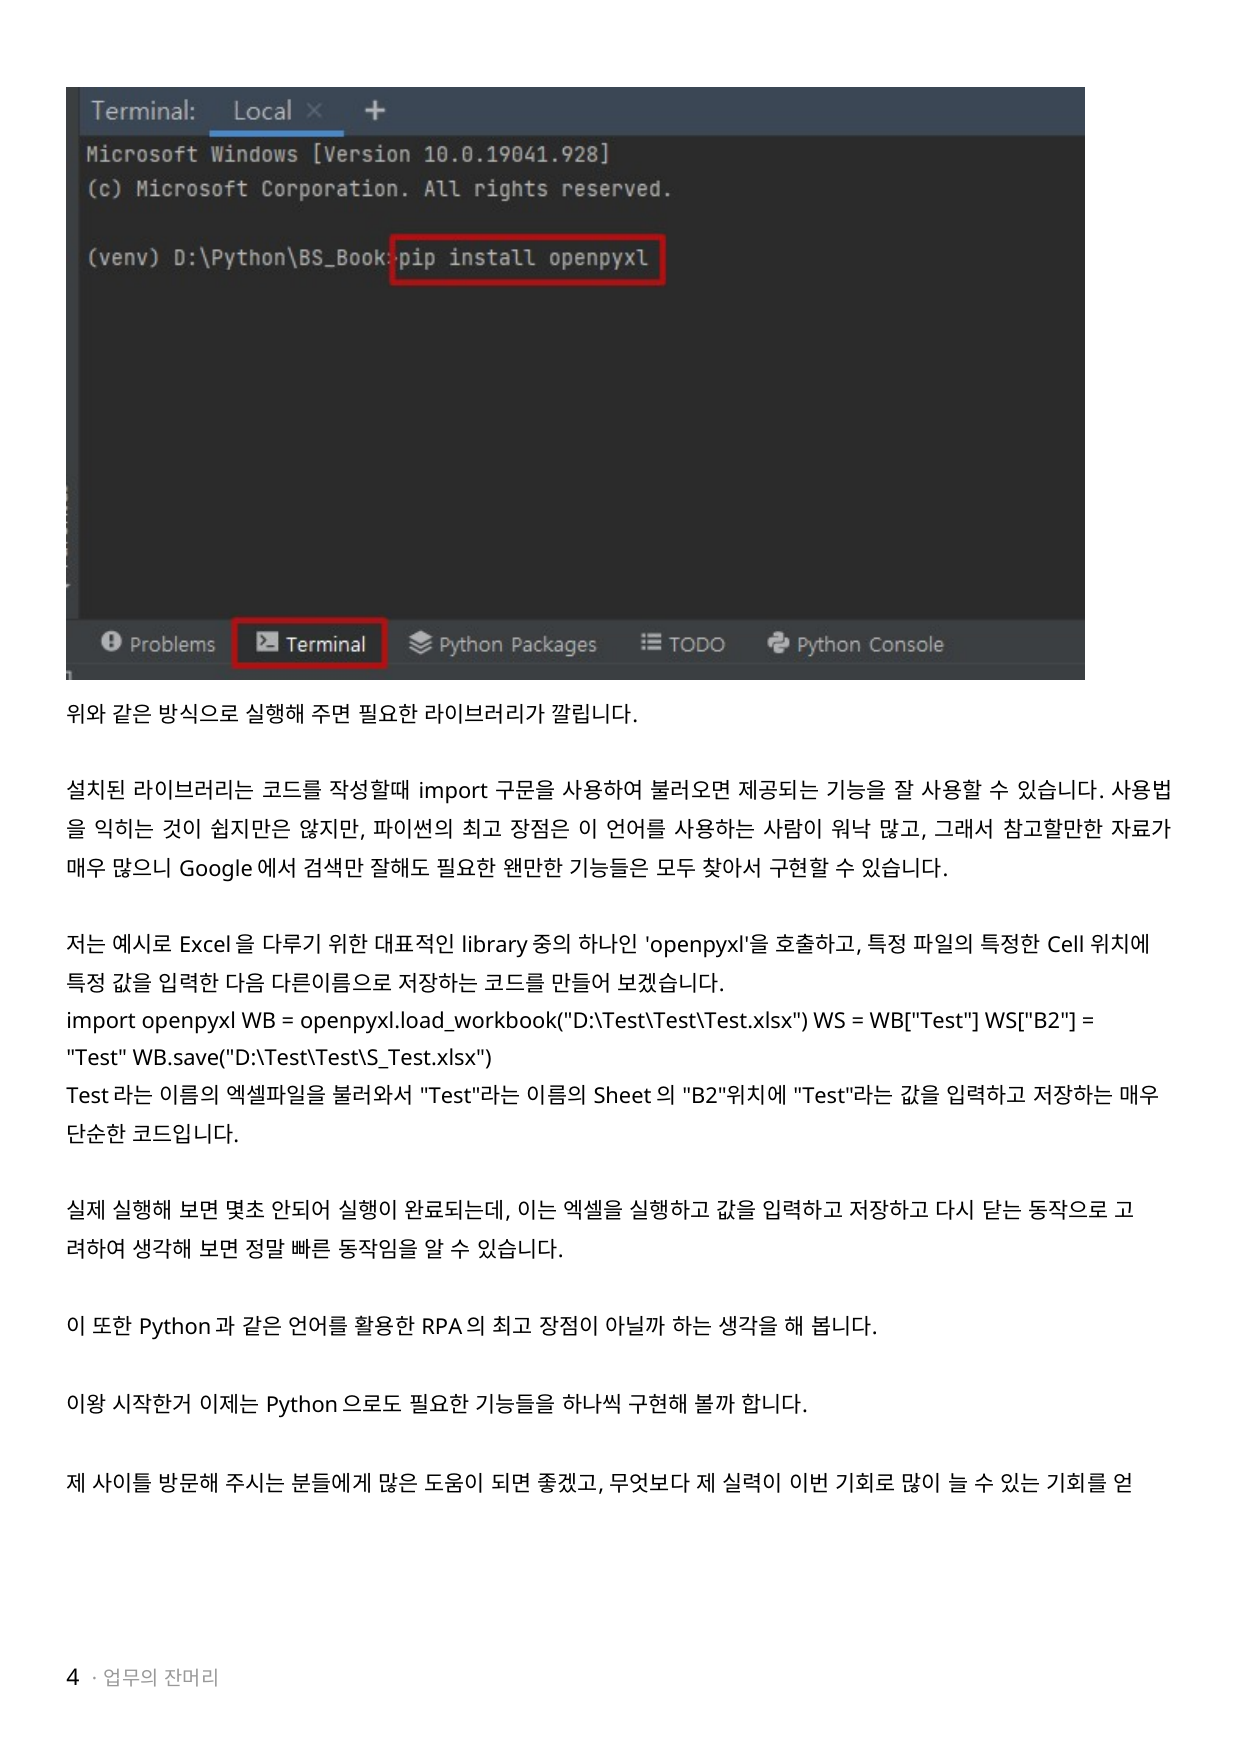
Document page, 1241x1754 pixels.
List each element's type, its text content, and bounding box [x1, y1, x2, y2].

text 저는 예시로 Excel을 다루기 위한 대표적인 library중의 하나인 'openpyxl'을 호출하고, 특정 파일의 특정한 Cell 위치에 특정 값을 입력한 다음 다른이름으로 저장하는 코드를 만들어 보겠습니다. [66, 927, 1156, 998]
text 제 사이틀 방문해 주시는 분들에게 많은 도움이 되면 좋겠고, 무엇보다 제 실력이 이번 기회로 많이 늘 수 있는 기회를 얻 [66, 1466, 1240, 1498]
text 위와 같은 방식으로 실행해 주면 필요한 라이브러리가 깔립니다. [66, 697, 1240, 728]
text 설치된 라이브러리는 코드를 작성할때 import 구문을 사용하여 불러오면 제공되는 기능을 잘 사용할 수 있습니다. 사용법 을 익히는 것이 쉽지만은 않지만, 파이썬의 최고 장점은 이 언어를 사용하는 사람이 워낙 많고, 그래서 참고할만한 자료가 매우 많으니 Google에서 검색만 잘해도 필요한 왠만한 기능들은 모두 찾아서 구현할 수 있습니다. [66, 773, 1172, 882]
text 이 또한 Python과 같은 언어를 활용한 RPA의 최고 장점이 아닐까 하는 생각을 해 봅니다. 이왕 시작한거 이제는 Python으로도 필요한 기능들을 하나씩 구현해 볼까 합니다. [66, 1309, 883, 1419]
picture [66, 87, 1085, 680]
text import openpyxl WB = openpyxl.load_workbook("D:\Test\Test\Test.xlsx") WS = WB["Test"] WS["B2"] = "Test" WB.save("D:\Test\Test\S_Test.xlsx") [66, 1005, 1146, 1071]
text Test라는 이름의 엑셀파일을 불러와서 "Test"라는 이름의 Sheet의 "B2"위치에 "Test"라는 값을 입력하고 저장하는 매우 단순한 코드입니다. [66, 1078, 1165, 1149]
text 실제 실행해 보면 몇초 안되어 실행이 완료되는데, 이는 엑셀을 실행하고 값을 입력하고 저장하고 다시 닫는 동작으로 고 려하여 생각해 보면 정말 빠른 동작임을 알 수 있습니다. [66, 1193, 1159, 1264]
